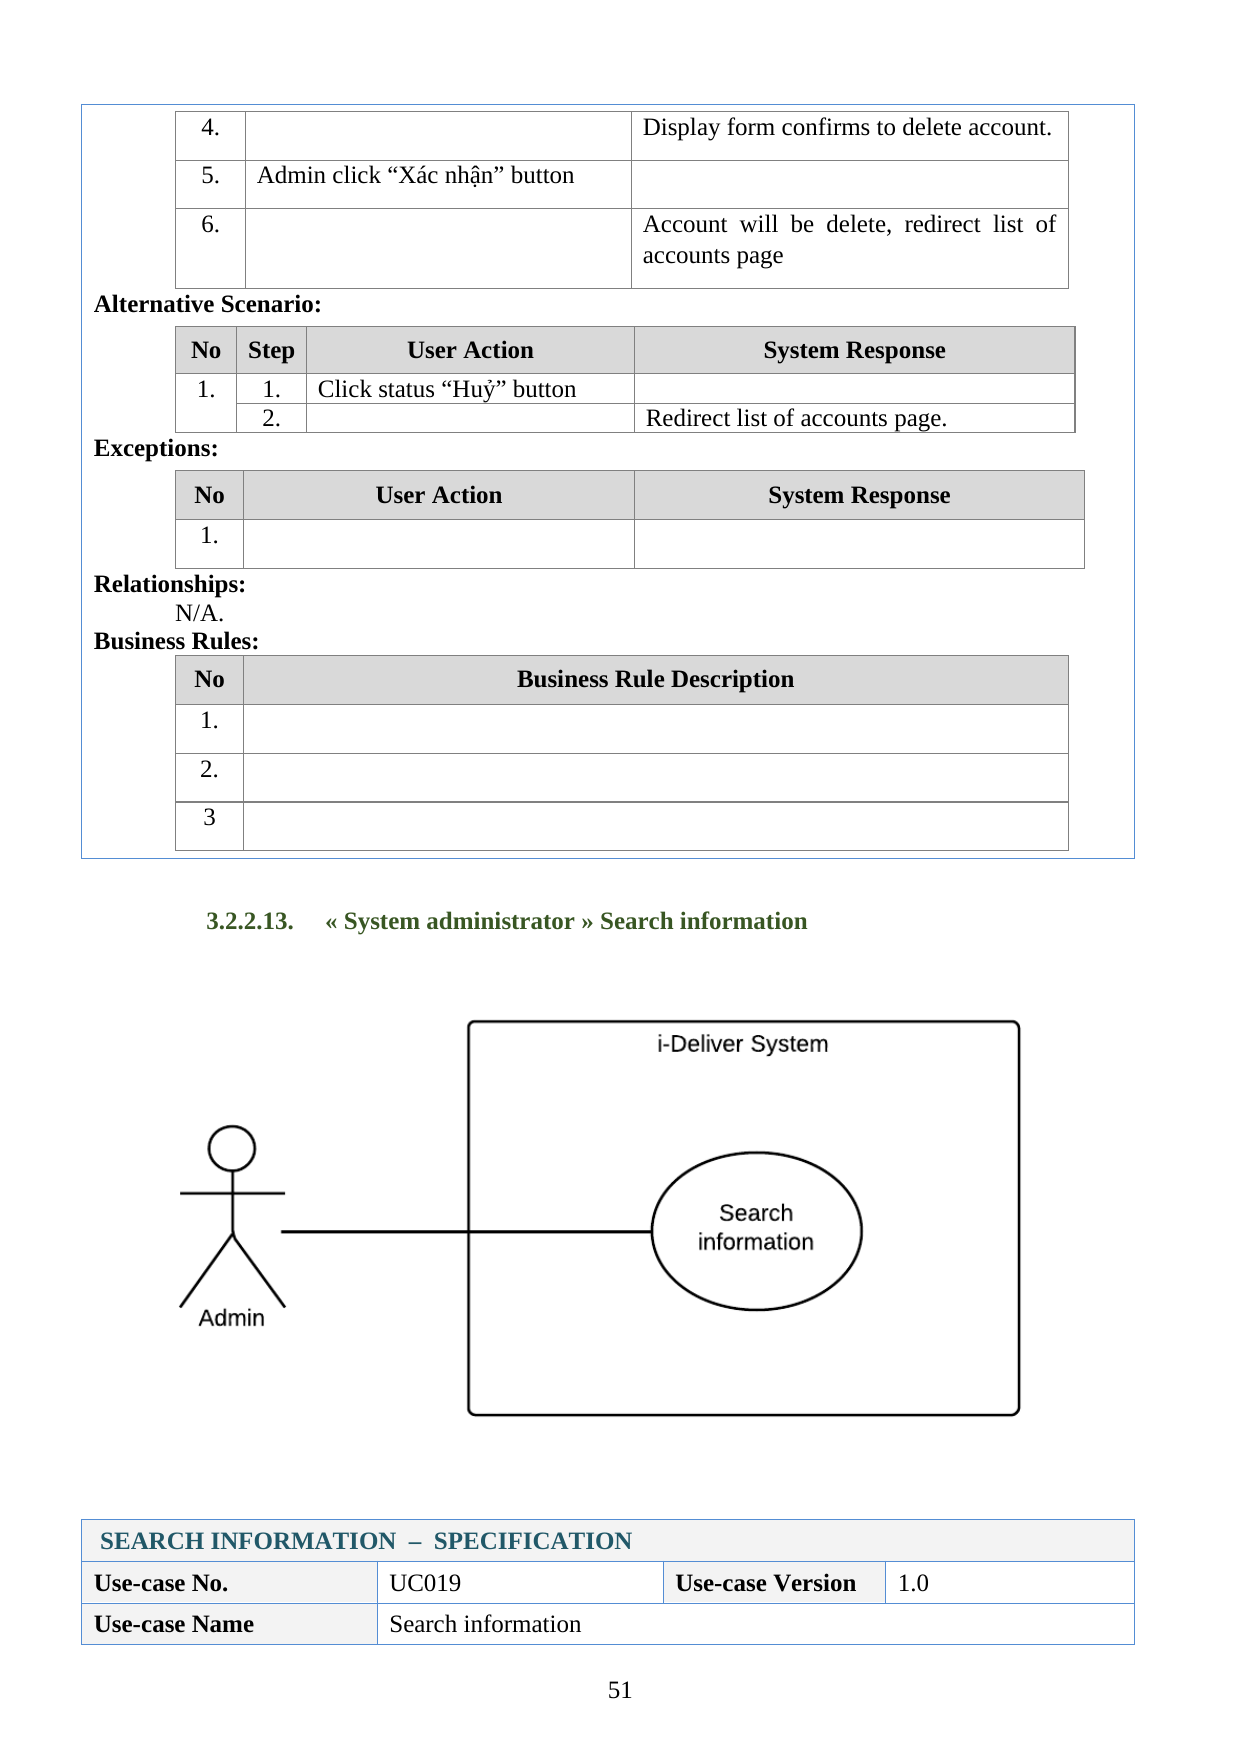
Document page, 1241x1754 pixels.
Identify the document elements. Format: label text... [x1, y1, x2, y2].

subtitle « System administrator » Search information [206, 906, 1146, 935]
table_header SEARCH INFORMATION – SPECIFICATION [82, 1520, 1134, 1561]
table_cell 1.0 [886, 1562, 1134, 1602]
picture [112, 949, 1128, 1500]
table_cell Use-case Version [664, 1562, 885, 1602]
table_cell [82, 105, 1134, 857]
table_cell UC019 [378, 1562, 663, 1602]
table_cell Use-case No. [82, 1562, 377, 1602]
table_cell Search information [378, 1604, 1134, 1644]
table_cell Use-case Name [82, 1604, 377, 1644]
